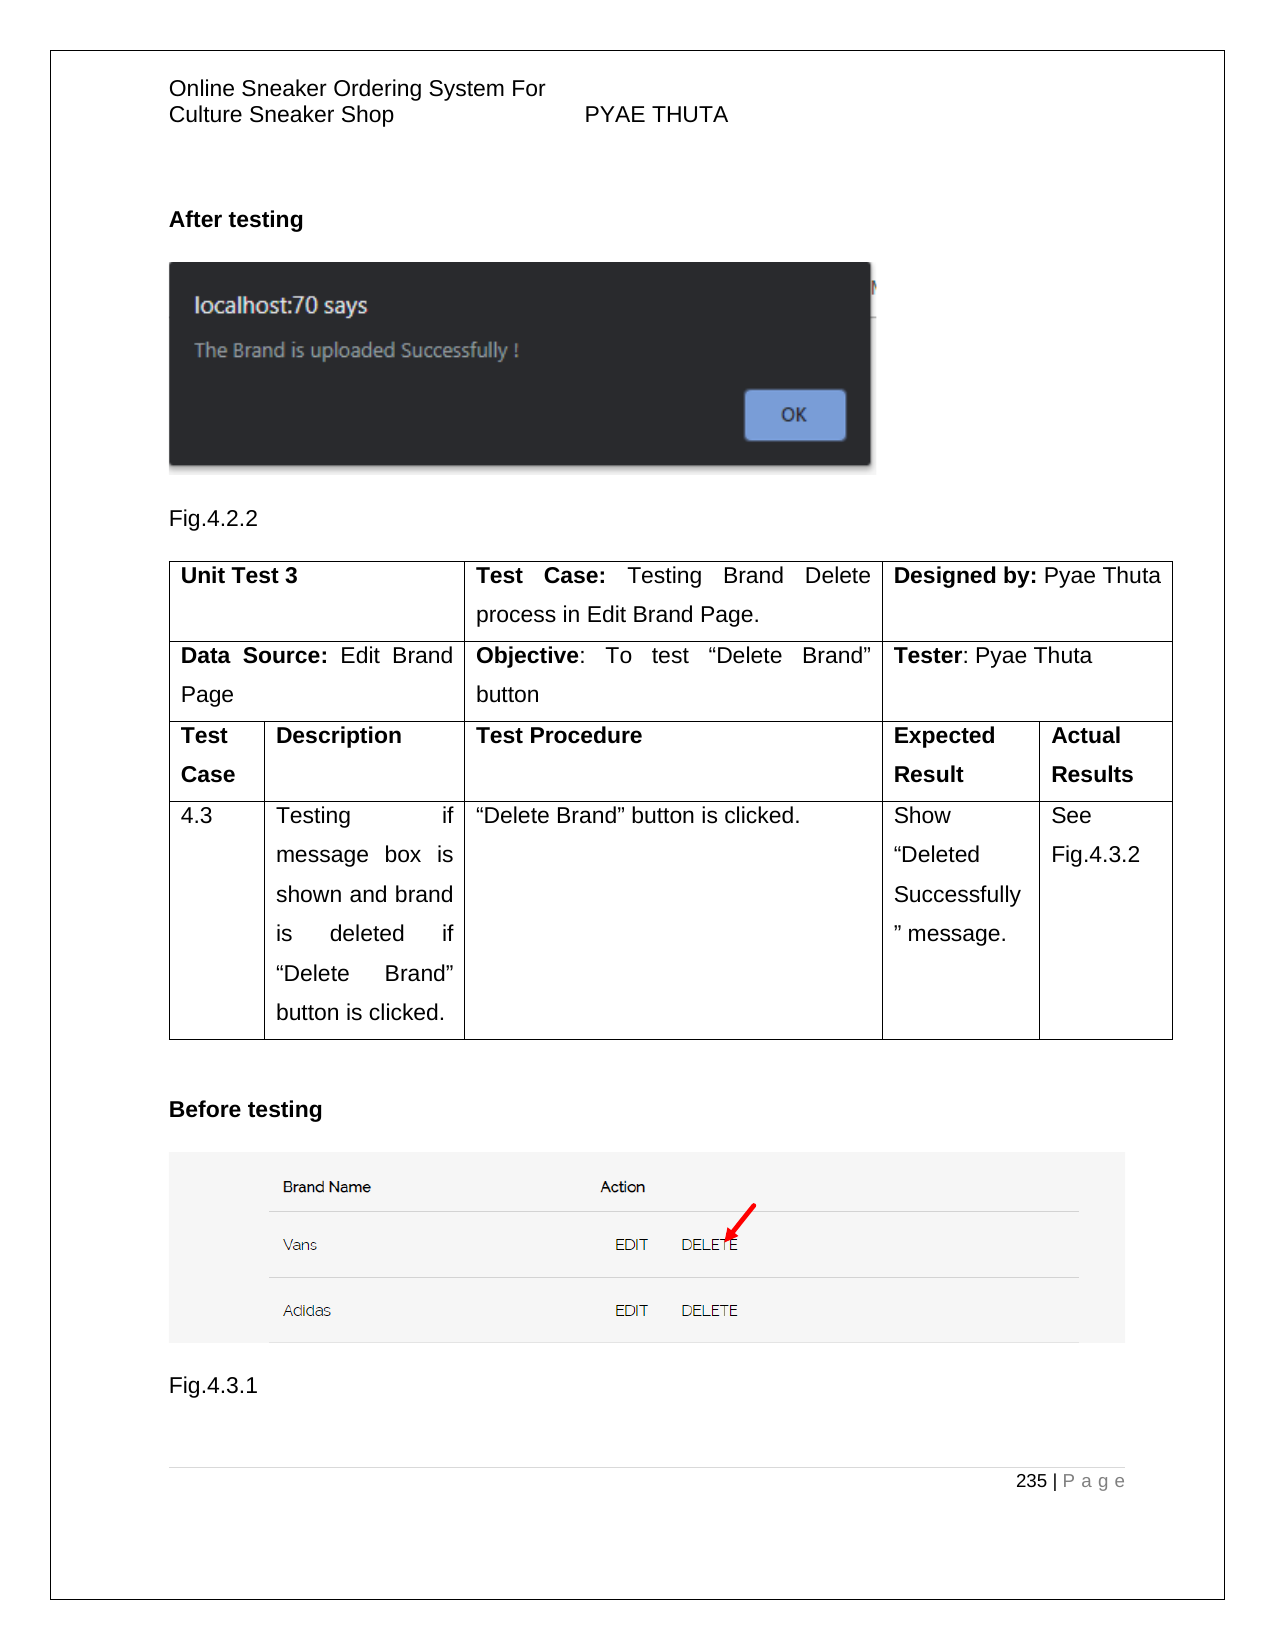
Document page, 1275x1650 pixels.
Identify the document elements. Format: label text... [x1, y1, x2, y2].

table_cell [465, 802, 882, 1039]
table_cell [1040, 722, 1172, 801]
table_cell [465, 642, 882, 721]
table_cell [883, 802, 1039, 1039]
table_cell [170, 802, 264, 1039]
text After testing [169, 206, 1125, 232]
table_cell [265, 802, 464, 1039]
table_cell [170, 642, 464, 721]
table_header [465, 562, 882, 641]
text Before testing [169, 1096, 1125, 1122]
text Fig.4.2.2 [169, 504, 1125, 531]
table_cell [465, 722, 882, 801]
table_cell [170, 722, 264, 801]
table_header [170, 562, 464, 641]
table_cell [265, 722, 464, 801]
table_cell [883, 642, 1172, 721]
picture [168, 262, 877, 475]
picture [168, 1152, 1125, 1343]
text Fig.4.3.1 [169, 1372, 1125, 1399]
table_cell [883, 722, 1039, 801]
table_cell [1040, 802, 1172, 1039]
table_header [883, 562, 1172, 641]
